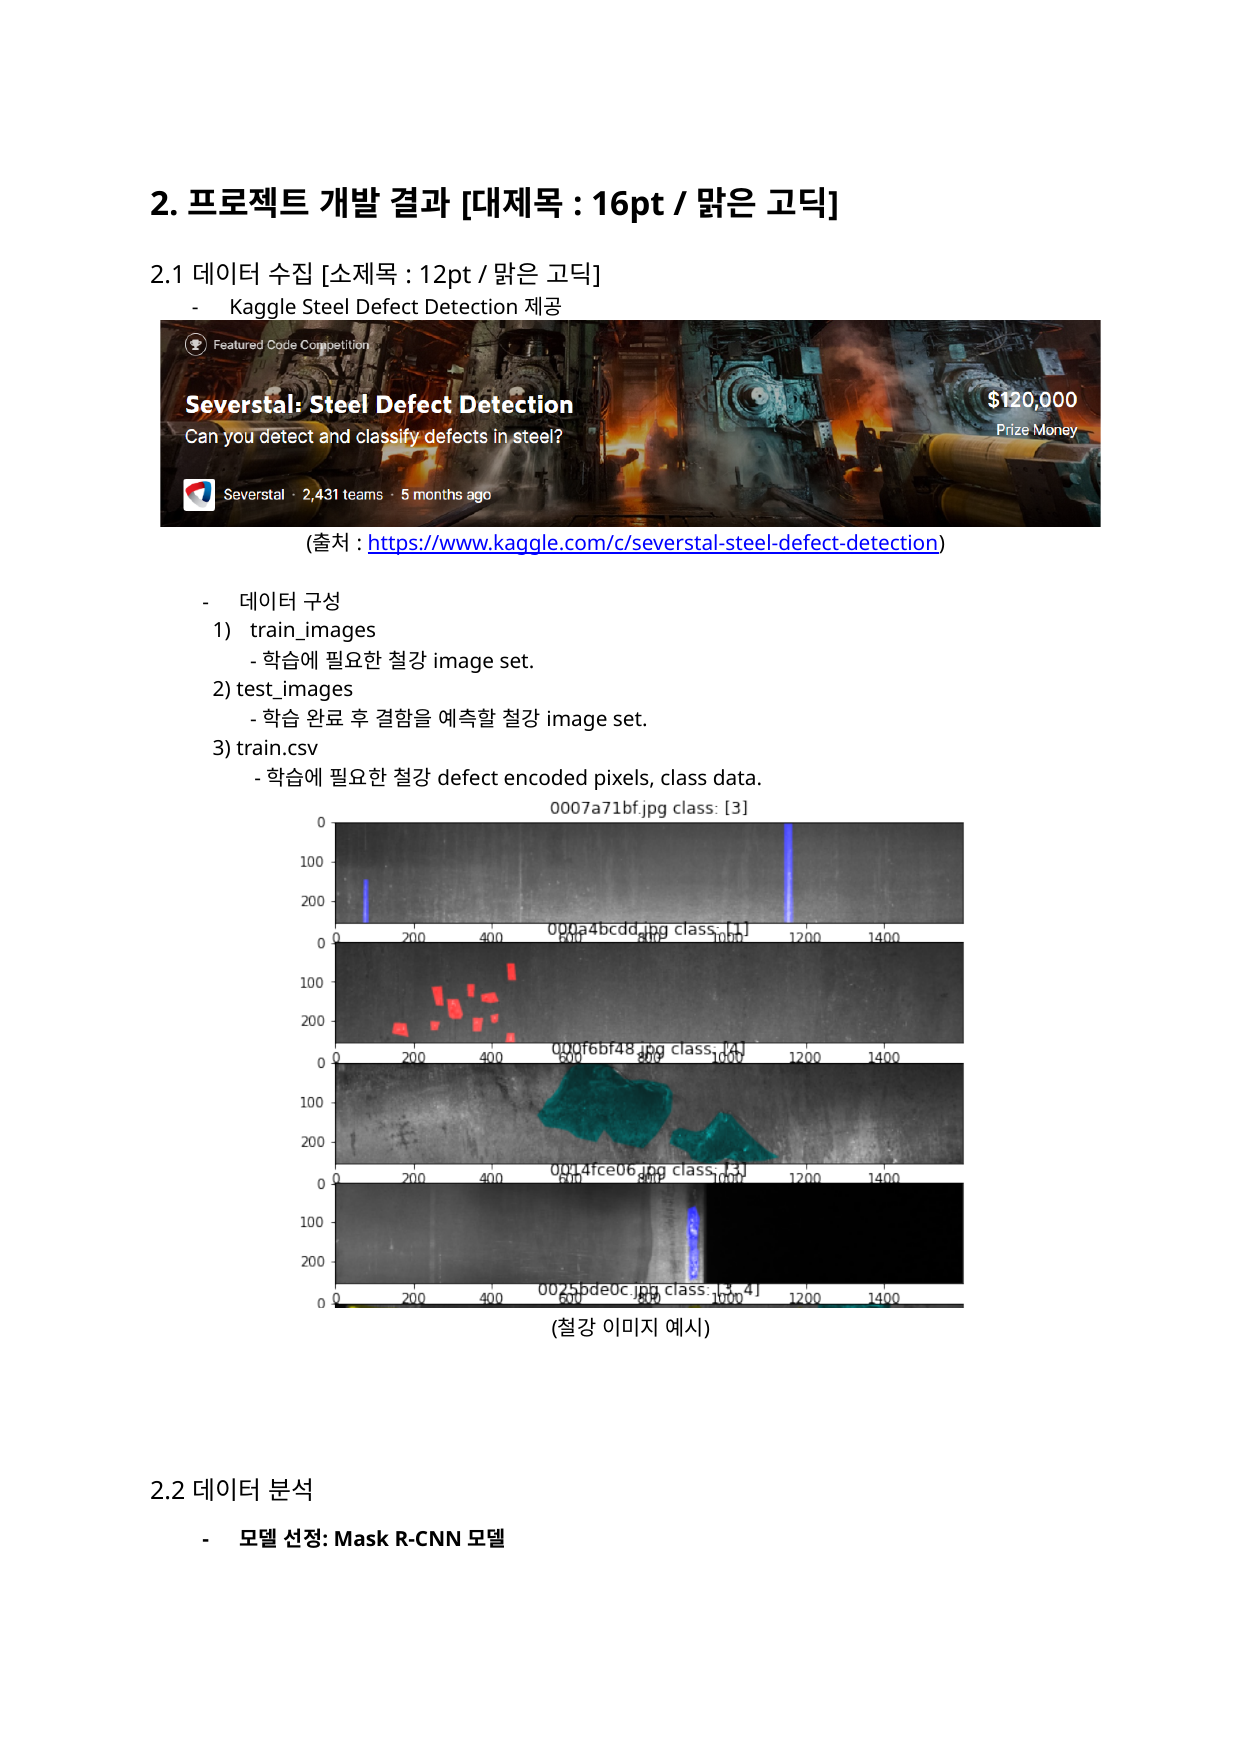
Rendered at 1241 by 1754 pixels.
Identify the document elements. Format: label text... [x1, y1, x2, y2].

list - 학습에 필요한 철강 image set. [250, 644, 1090, 674]
list Kaggle Steel Defect Detection 제공 [192, 290, 1090, 320]
text 3) train.csv [171, 733, 1090, 761]
text - 학습에 필요한 철강 defect encoded pixels, class data. [171, 761, 1090, 792]
list - 학습 완료 후 결함을 예측할 철강 image set. [250, 703, 1090, 733]
list 데이터 구성 [202, 585, 1090, 616]
text 2.2 데이터 분석 [150, 1471, 1090, 1507]
text 2.1 데이터 수집 [소제목 : 12pt / 맑은 고딕] [150, 254, 1090, 290]
text 2) test_images [171, 674, 1090, 703]
text 2. 프로젝트 개발 결과 [대제목 : 16pt / 맑은 고딕] [150, 177, 1090, 226]
text (출처 : https://www.kaggle.com/c/severstal-steel-defect-detection) [150, 526, 1090, 557]
list train_images [212, 616, 1090, 644]
picture [160, 320, 1101, 527]
picture [290, 791, 971, 1308]
list 모델 선정: Mask R-CNN 모델 [202, 1523, 1090, 1553]
